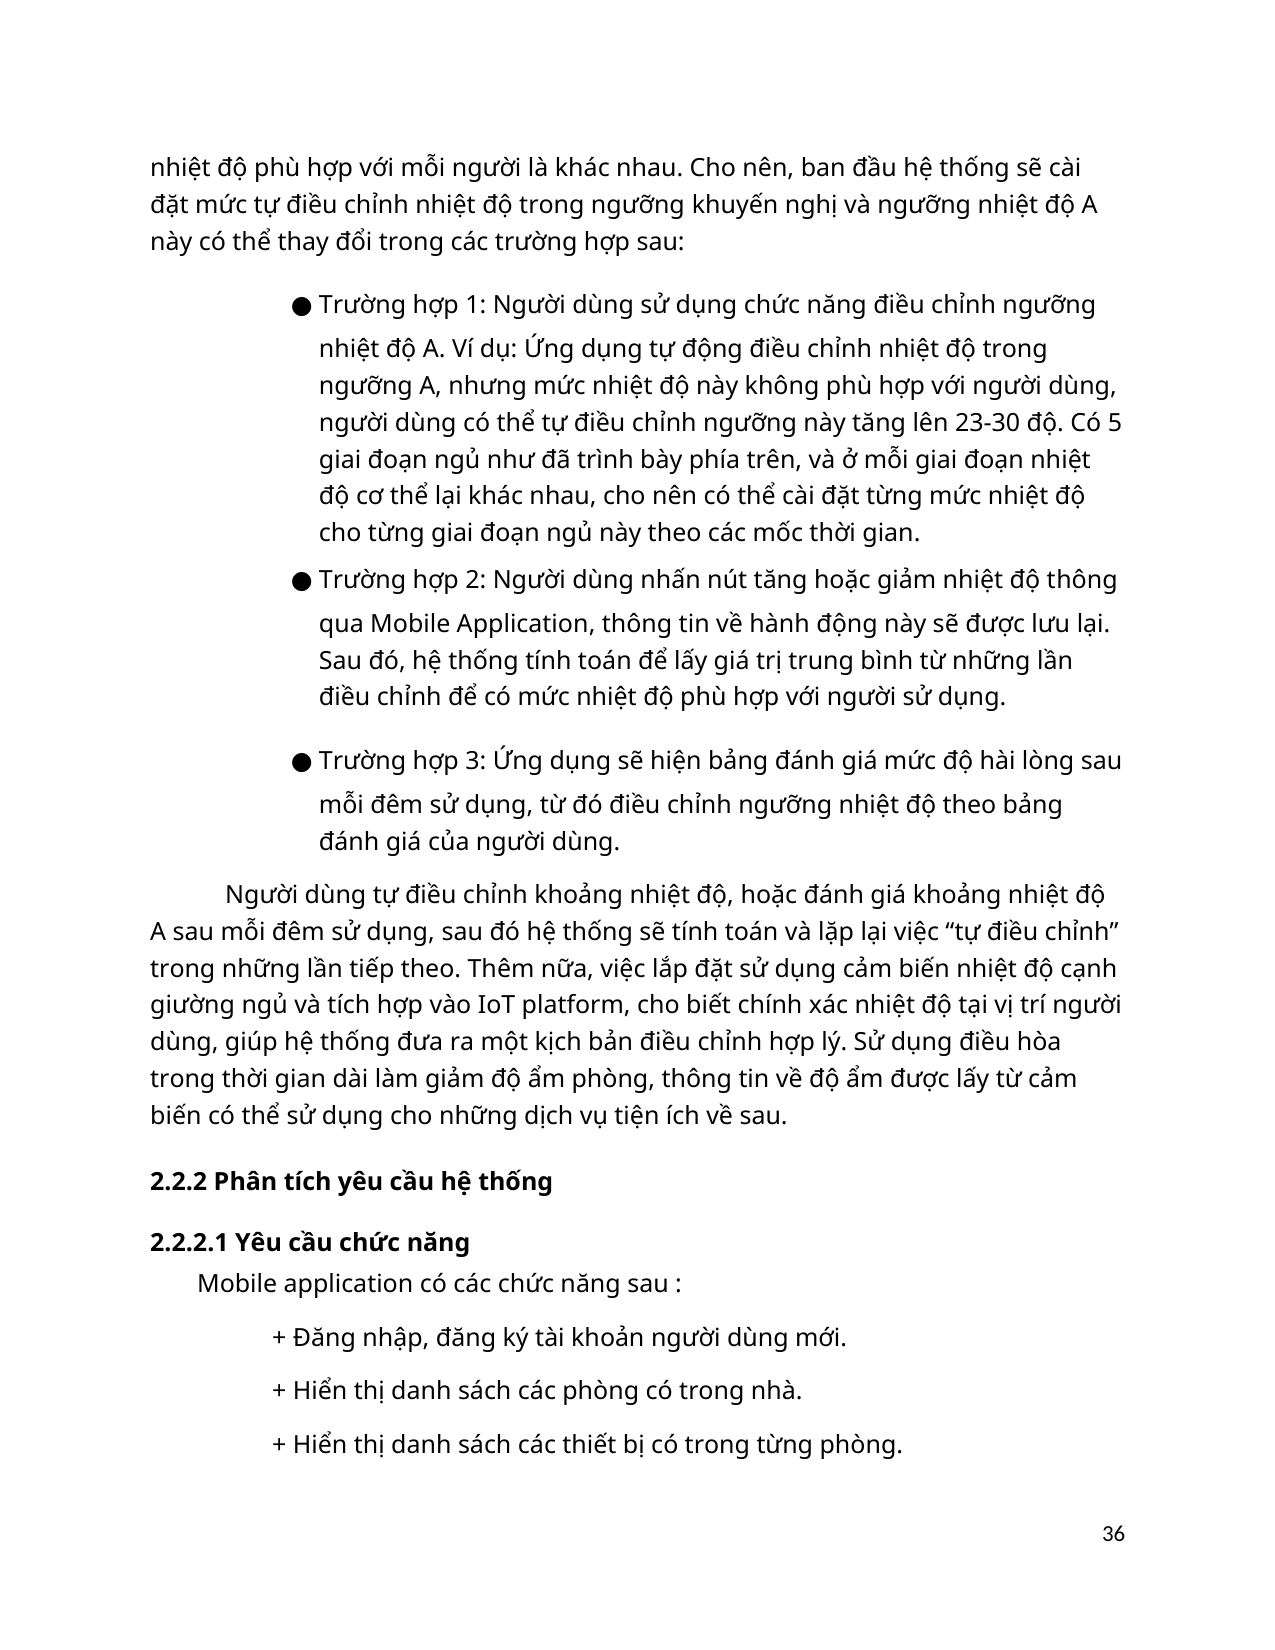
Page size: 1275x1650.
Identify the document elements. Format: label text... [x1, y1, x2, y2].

subtitle 2.2.2.1 Yêu cầu chức năng [150, 1225, 1125, 1259]
text Mobile application có các chức năng sau : [150, 1266, 1125, 1300]
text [150, 150, 1125, 258]
text + Hiển thị danh sách các phòng có trong nhà. [150, 1373, 1125, 1407]
list Trường hợp 3: Ứng dụng sẽ hiện bảng đánh giá mức độ hài lòng sau mỗi đêm sử dụng, từ đó điều chỉnh ngưỡng nhiệt độ theo bảng đánh giá của người dùng. [291, 732, 1125, 857]
list Trường hợp 1: Người dùng sử dụng chức năng điều chỉnh ngưỡng nhiệt độ A. Ví dụ: Ứng dụng tự động điều chỉnh nhiệt độ trong ngưỡng A, nhưng mức nhiệt độ này không phù hợp với người dùng, người dùng có thể tự điều chỉnh ngưỡng này tăng lên 23-30 độ. Có 5 giai đoạn ngủ như đã trình bày phía trên, và ở mỗi giai đoạn nhiệt độ cơ thể lại khác nhau, cho nên có thể cài đặt từng mức nhiệt độ cho từng giai đoạn ngủ này theo các mốc thời gian. [291, 277, 1125, 549]
text Người dùng tự điều chỉnh khoảng nhiệt độ, hoặc đánh giá khoảng nhiệt độ A sau mỗi đêm sử dụng, sau đó hệ thống sẽ tính toán và lặp lại việc “tự điều chỉnh” trong những lần tiếp theo. Thêm nữa, việc lắp đặt sử dụng cảm biến nhiệt độ cạnh giường ngủ và tích hợp vào IoT platform, cho biết chính xác nhiệt độ tại vị trí người dùng, giúp hệ thống đưa ra một kịch bản điều chỉnh hợp lý. Sử dụng điều hòa trong thời gian dài làm giảm độ ẩm phòng, thông tin về độ ẩm được lấy từ cảm biến có thể sử dụng cho những dịch vụ tiện ích về sau. [150, 877, 1125, 1131]
subtitle 2.2.2 Phân tích yêu cầu hệ thống [150, 1163, 1125, 1197]
list Trường hợp 2: Người dùng nhấn nút tăng hoặc giảm nhiệt độ thông qua Mobile Application, thông tin về hành động này sẽ được lưu lại. Sau đó, hệ thống tính toán để lấy giá trị trung bình từ những lần điều chỉnh để có mức nhiệt độ phù hợp với người sử dụng. [291, 552, 1125, 713]
text + Đăng nhập, đăng ký tài khoản người dùng mới. [150, 1319, 1125, 1353]
text + Hiển thị danh sách các thiết bị có trong từng phòng. [150, 1426, 1125, 1460]
